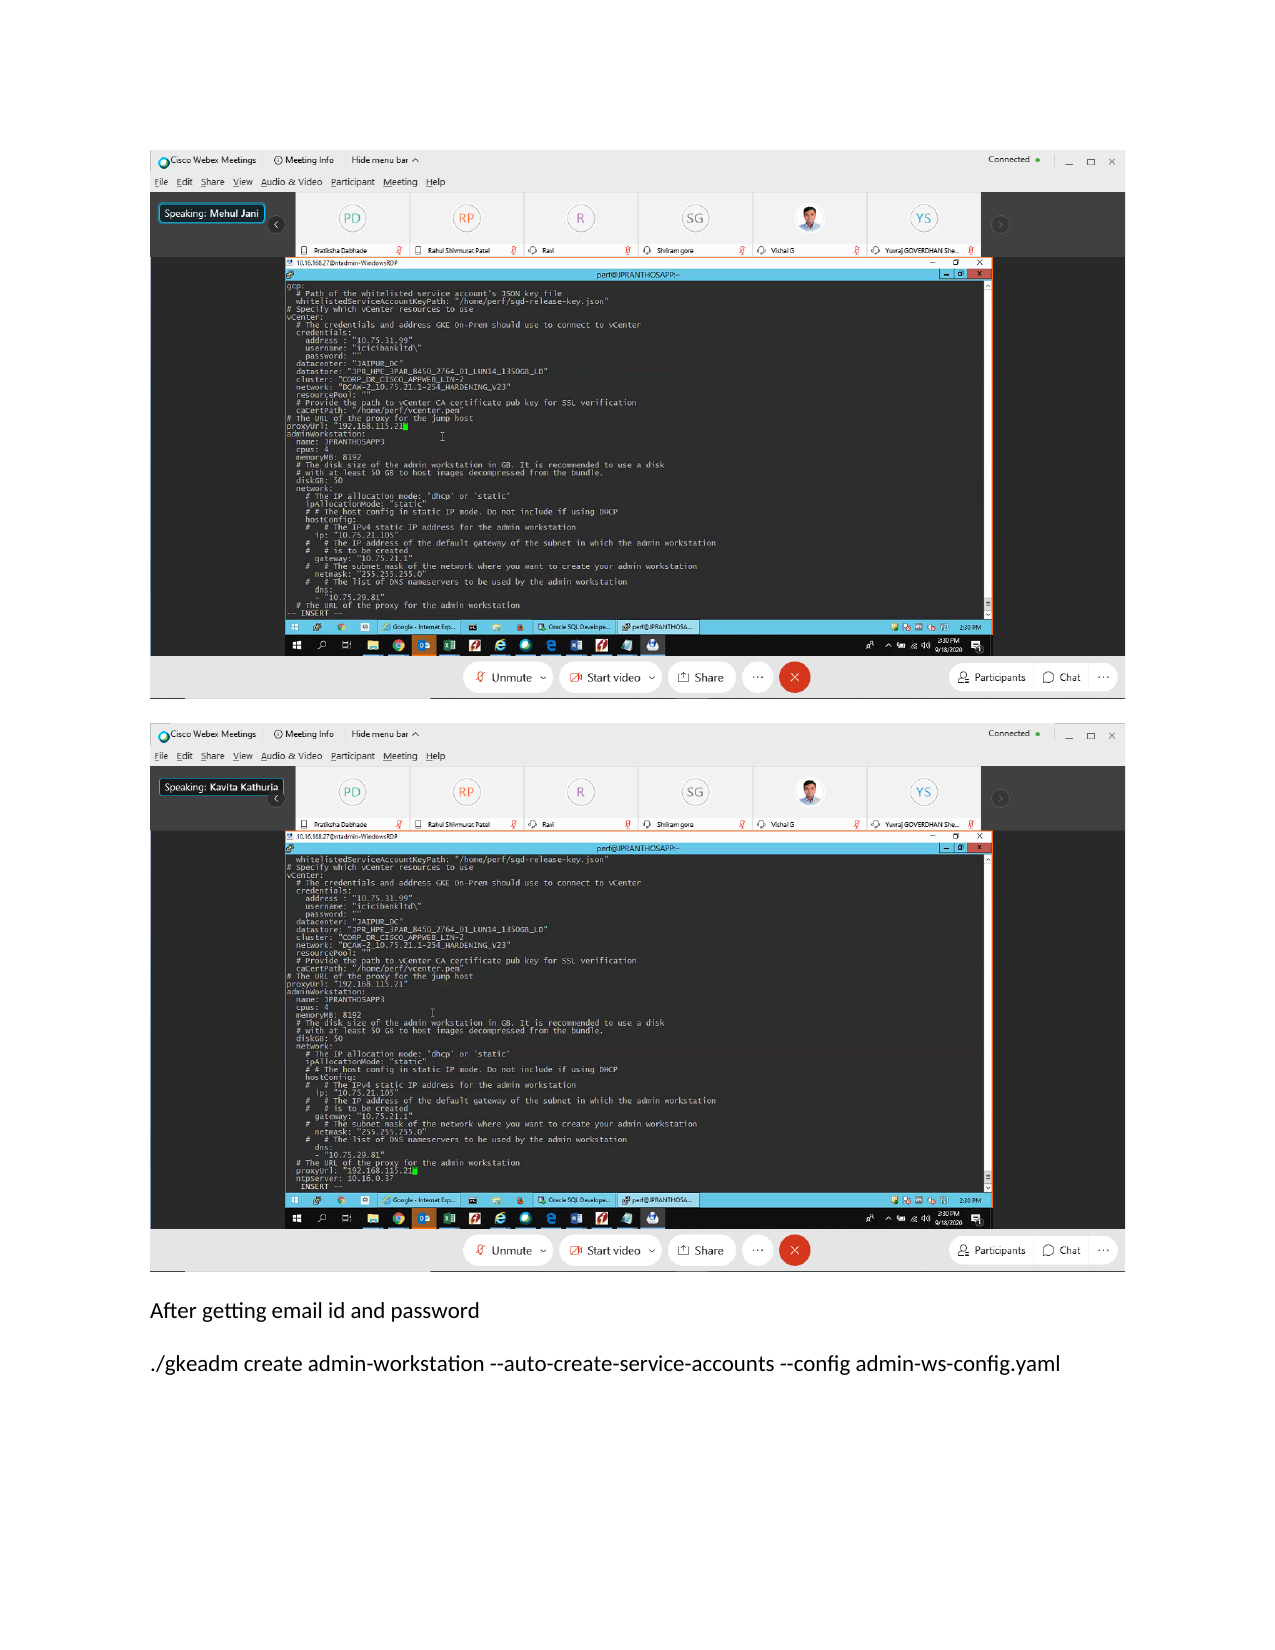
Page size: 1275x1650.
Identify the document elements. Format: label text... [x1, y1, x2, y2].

picture [150, 150, 1125, 699]
text ./gkeadm create admin-workstation --auto-create-service-accounts --config admin-ws-config.yaml [150, 1349, 1125, 1377]
picture [150, 723, 1125, 1272]
text After getting email id and password [150, 1296, 1125, 1324]
